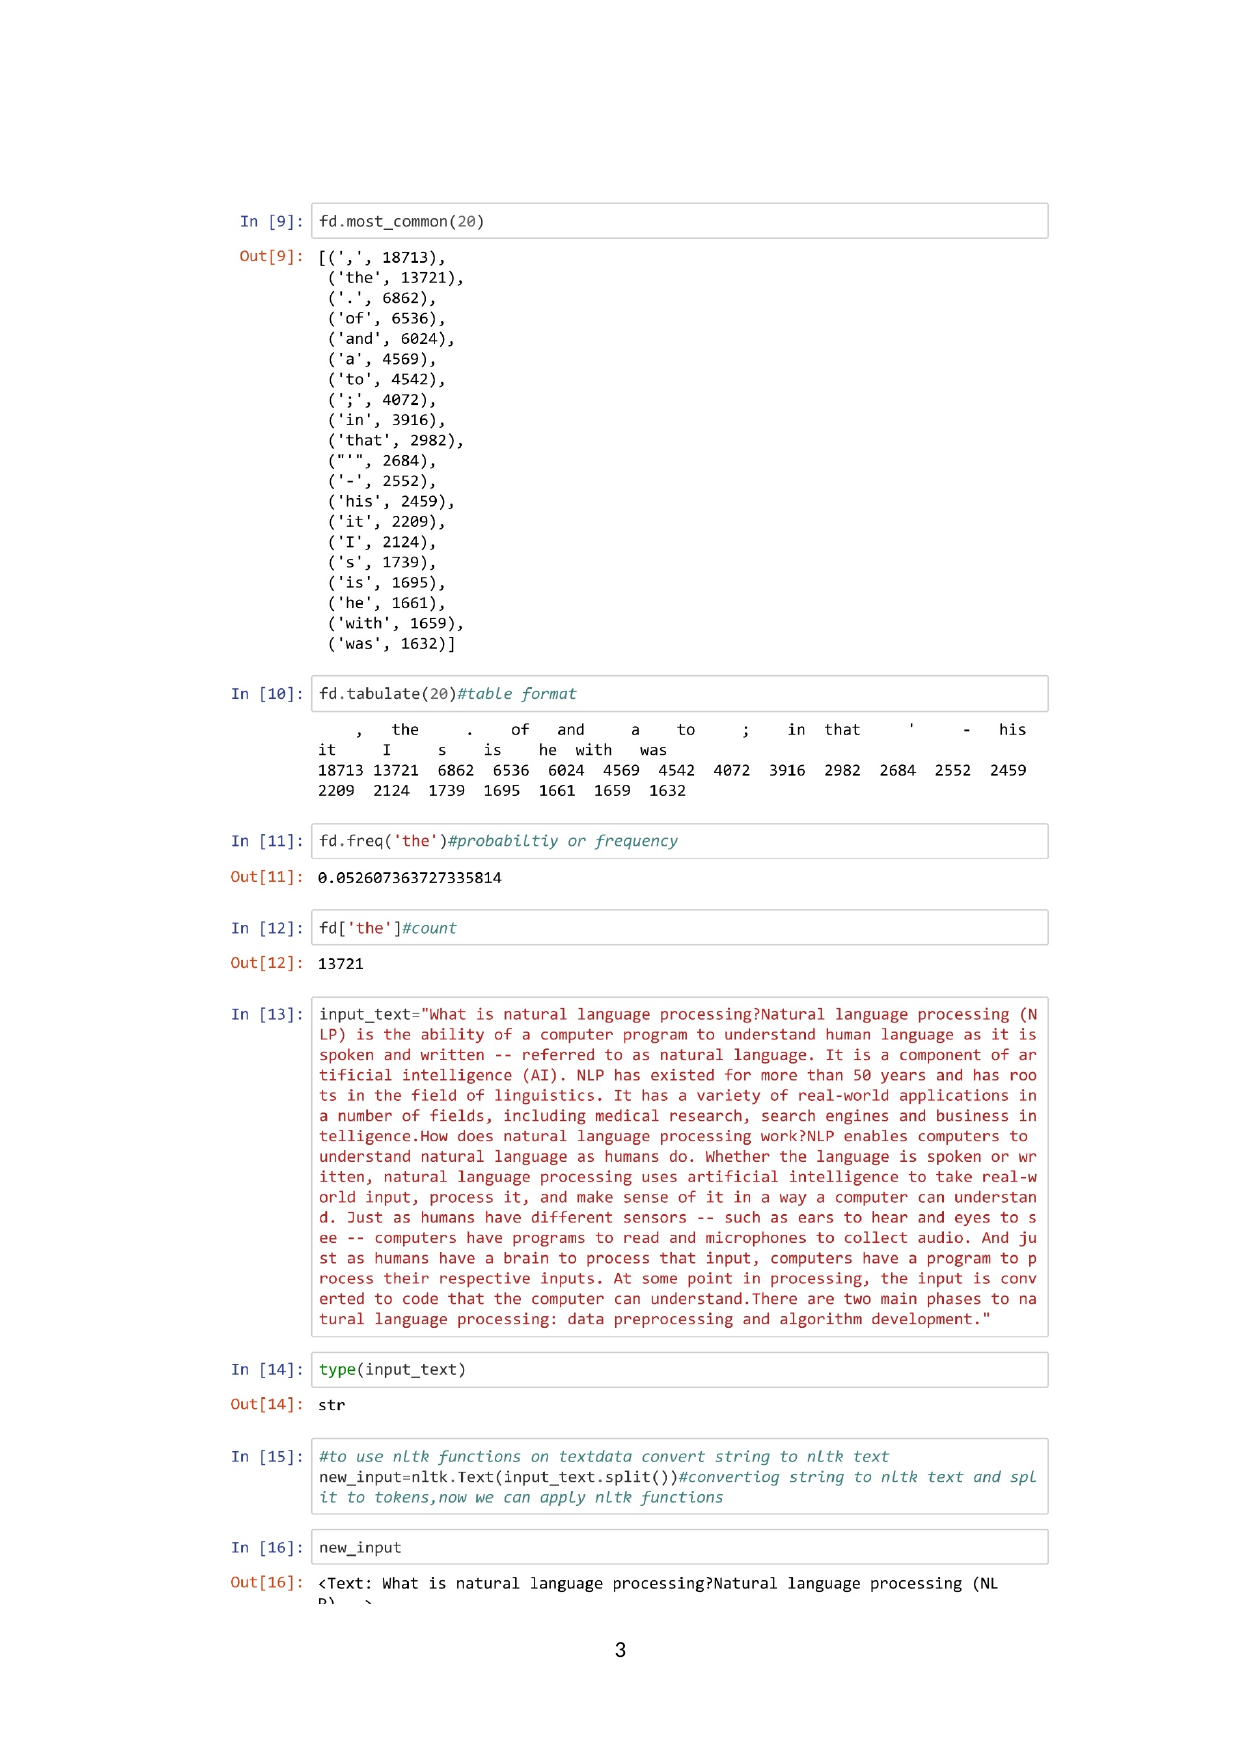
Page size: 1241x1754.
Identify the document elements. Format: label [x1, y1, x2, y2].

picture [133, 150, 1108, 1604]
